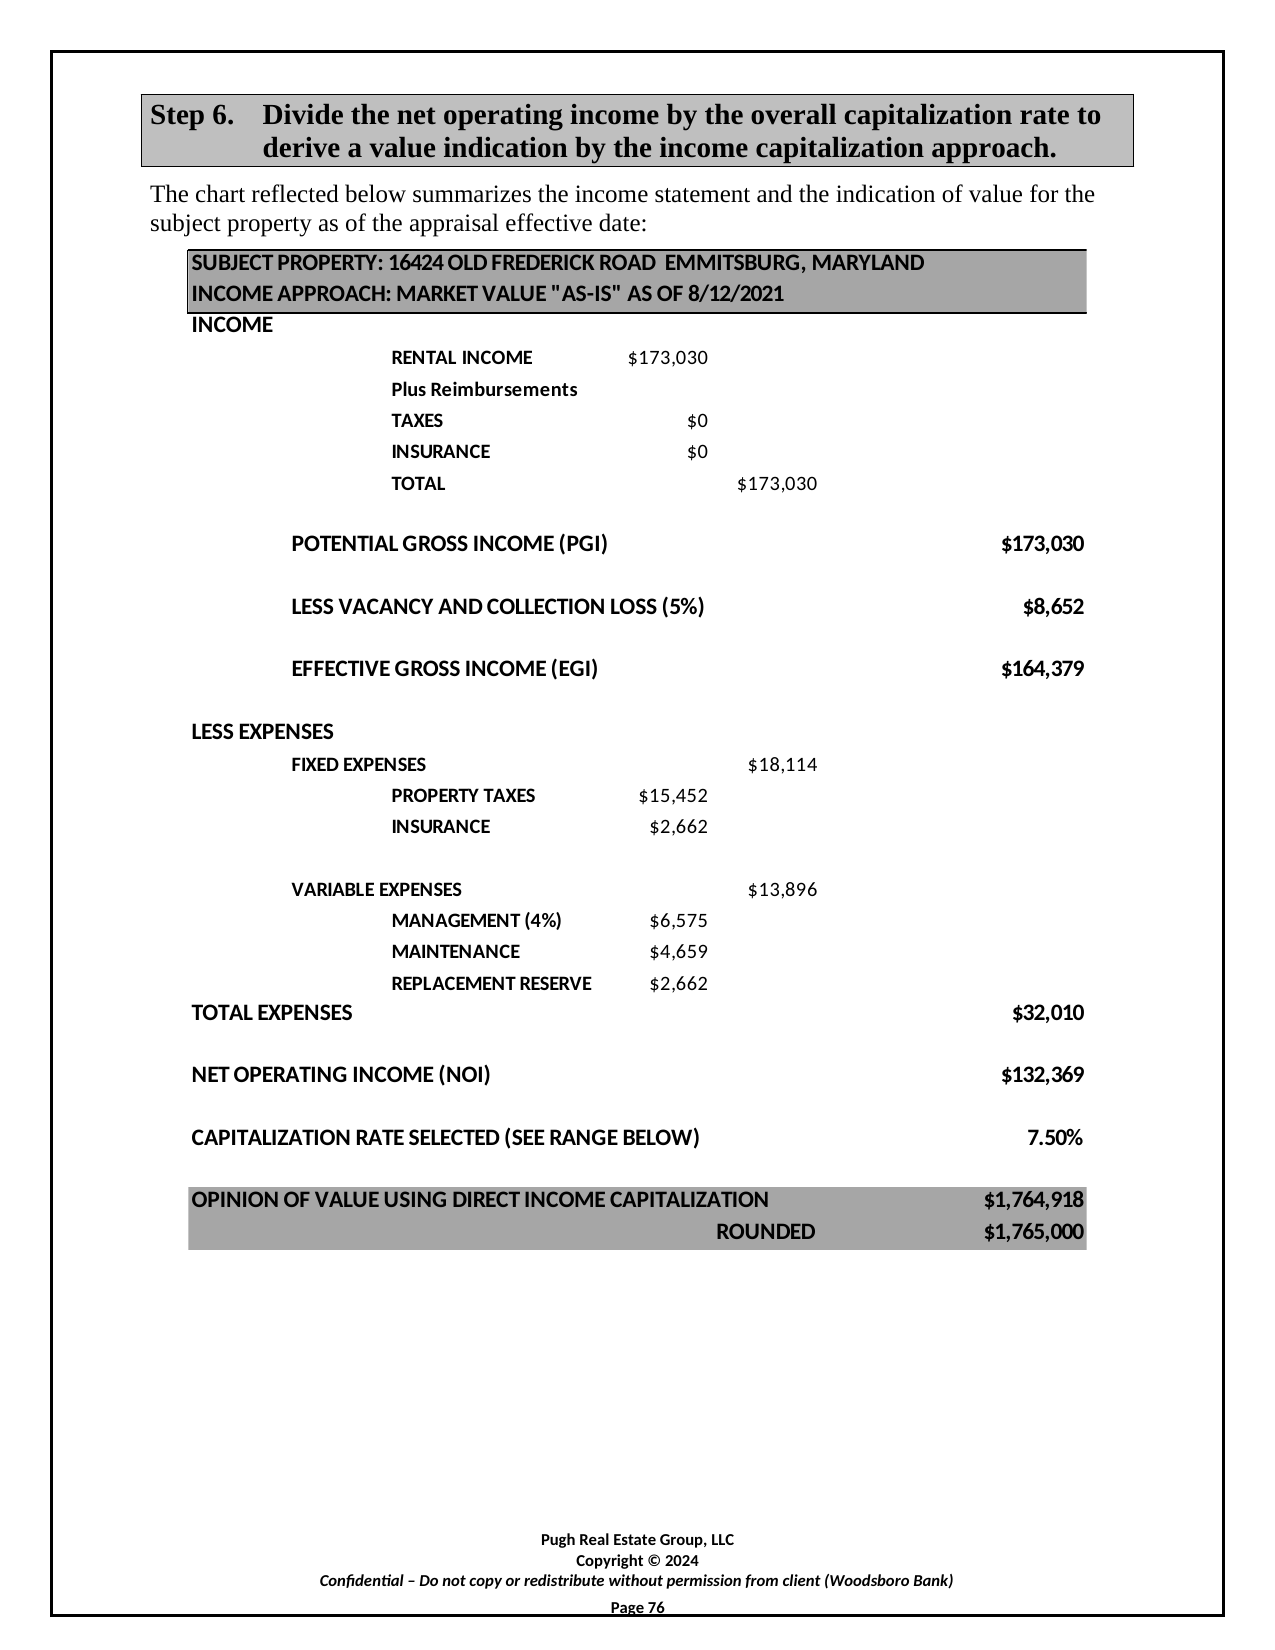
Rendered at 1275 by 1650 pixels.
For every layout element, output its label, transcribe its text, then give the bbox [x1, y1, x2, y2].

text The chart reflected below summarizes the income statement and the indication of value for the subject property as of the appraisal effective date: [150, 179, 1125, 237]
text Step 6. Divide the net operating income by the overall capitalization rate to derive a value indication by the income capitalization approach. [142, 95, 1133, 166]
